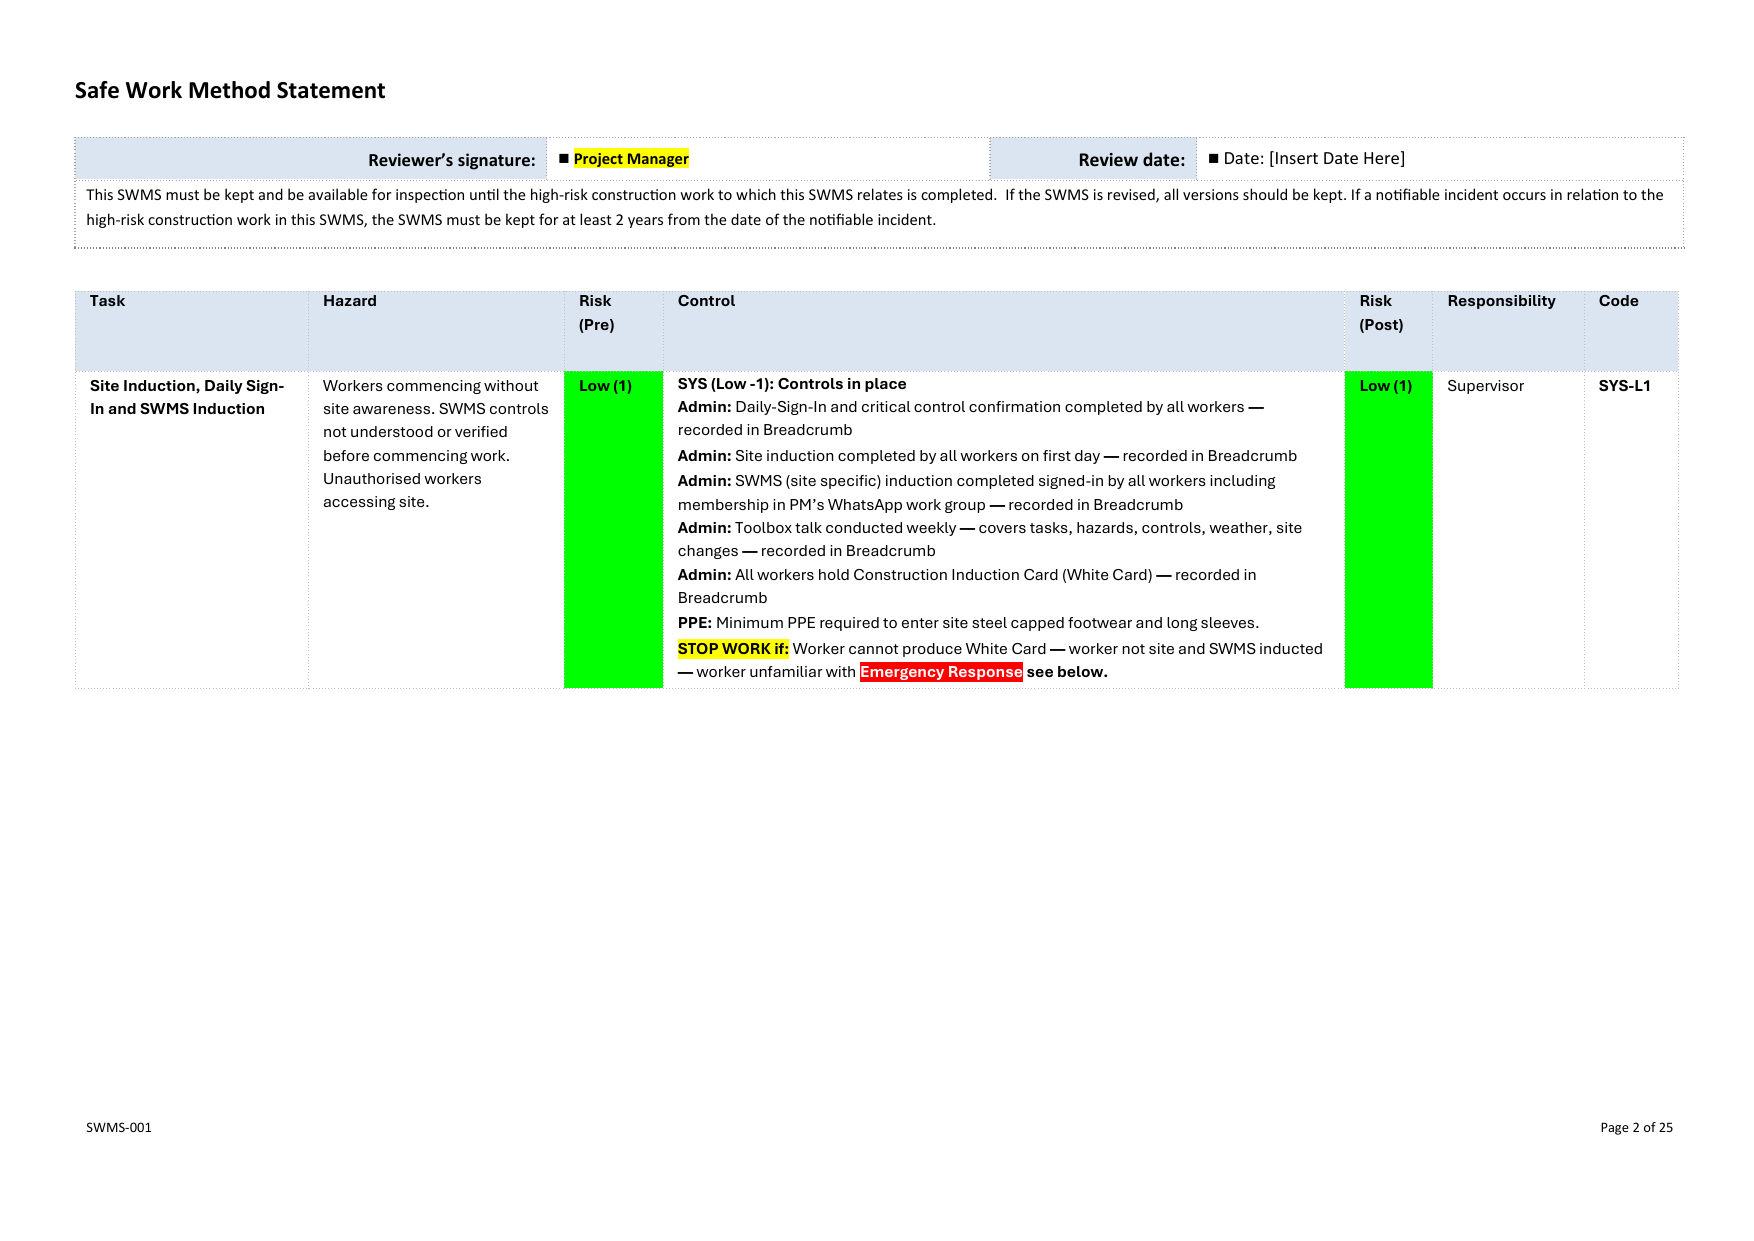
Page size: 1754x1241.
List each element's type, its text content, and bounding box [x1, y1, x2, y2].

table_header Responsibility [1433, 291, 1584, 371]
table_cell Reviewer’s signature: [75, 137, 547, 179]
table_cell Review date: [990, 137, 1197, 179]
table_header Control [663, 291, 1344, 371]
table_cell Low (1) [564, 371, 663, 688]
table_header Code [1584, 291, 1678, 371]
table_header Hazard [308, 291, 564, 371]
table_cell SYS (Low -1): Controls in place Admin: Daily-Sign-In and critical control confirmation completed by all workers — recorded in Breadcrumb Admin: Site induction completed by all workers on first day — recorded in Breadcrumb Admin: SWMS (site specific) induction completed signed-in by all workers including membership in PM’s WhatsApp work group — recorded in Breadcrumb Admin: Toolbox talk conducted weekly — covers tasks, hazards, controls, weather, site changes — recorded in Breadcrumb Admin: All workers hold Construction Induction Card (White Card) — recorded in Breadcrumb PPE: Minimum PPE required to enter site steel capped footwear and long sleeves. STOP WORK if: Worker cannot produce White Card — worker not site and SWMS inducted — worker unfamiliar with Emergency Response see below. [663, 371, 1344, 688]
table_cell Site Induction, Daily Sign-In and SWMS Induction [75, 371, 308, 688]
table_cell Workers commencing without site awareness. SWMS controls not understood or verified before commencing work. Unauthorised workers accessing site. [308, 371, 564, 688]
table_header Risk (Post) [1345, 291, 1433, 371]
table_cell Low (1) [1345, 371, 1433, 688]
table_cell SYS-L1 [1584, 371, 1678, 688]
table_header Risk (Pre) [564, 291, 663, 371]
table_cell Supervisor [1433, 371, 1584, 688]
table_cell ■ Date: [Insert Date Here] [1197, 137, 1684, 179]
table_header Task [75, 291, 308, 371]
table_cell ■ Project Manager [547, 137, 990, 179]
table_cell This SWMS must be kept and be available for inspection until the high-risk construction work to which this SWMS relates is completed. If the SWMS is revised, all versions should be kept. If a notifiable incident occurs in relation to the high-risk construction work in this SWMS, the SWMS must be kept for at least 2 years from the date of the notifiable incident. [75, 180, 1684, 247]
